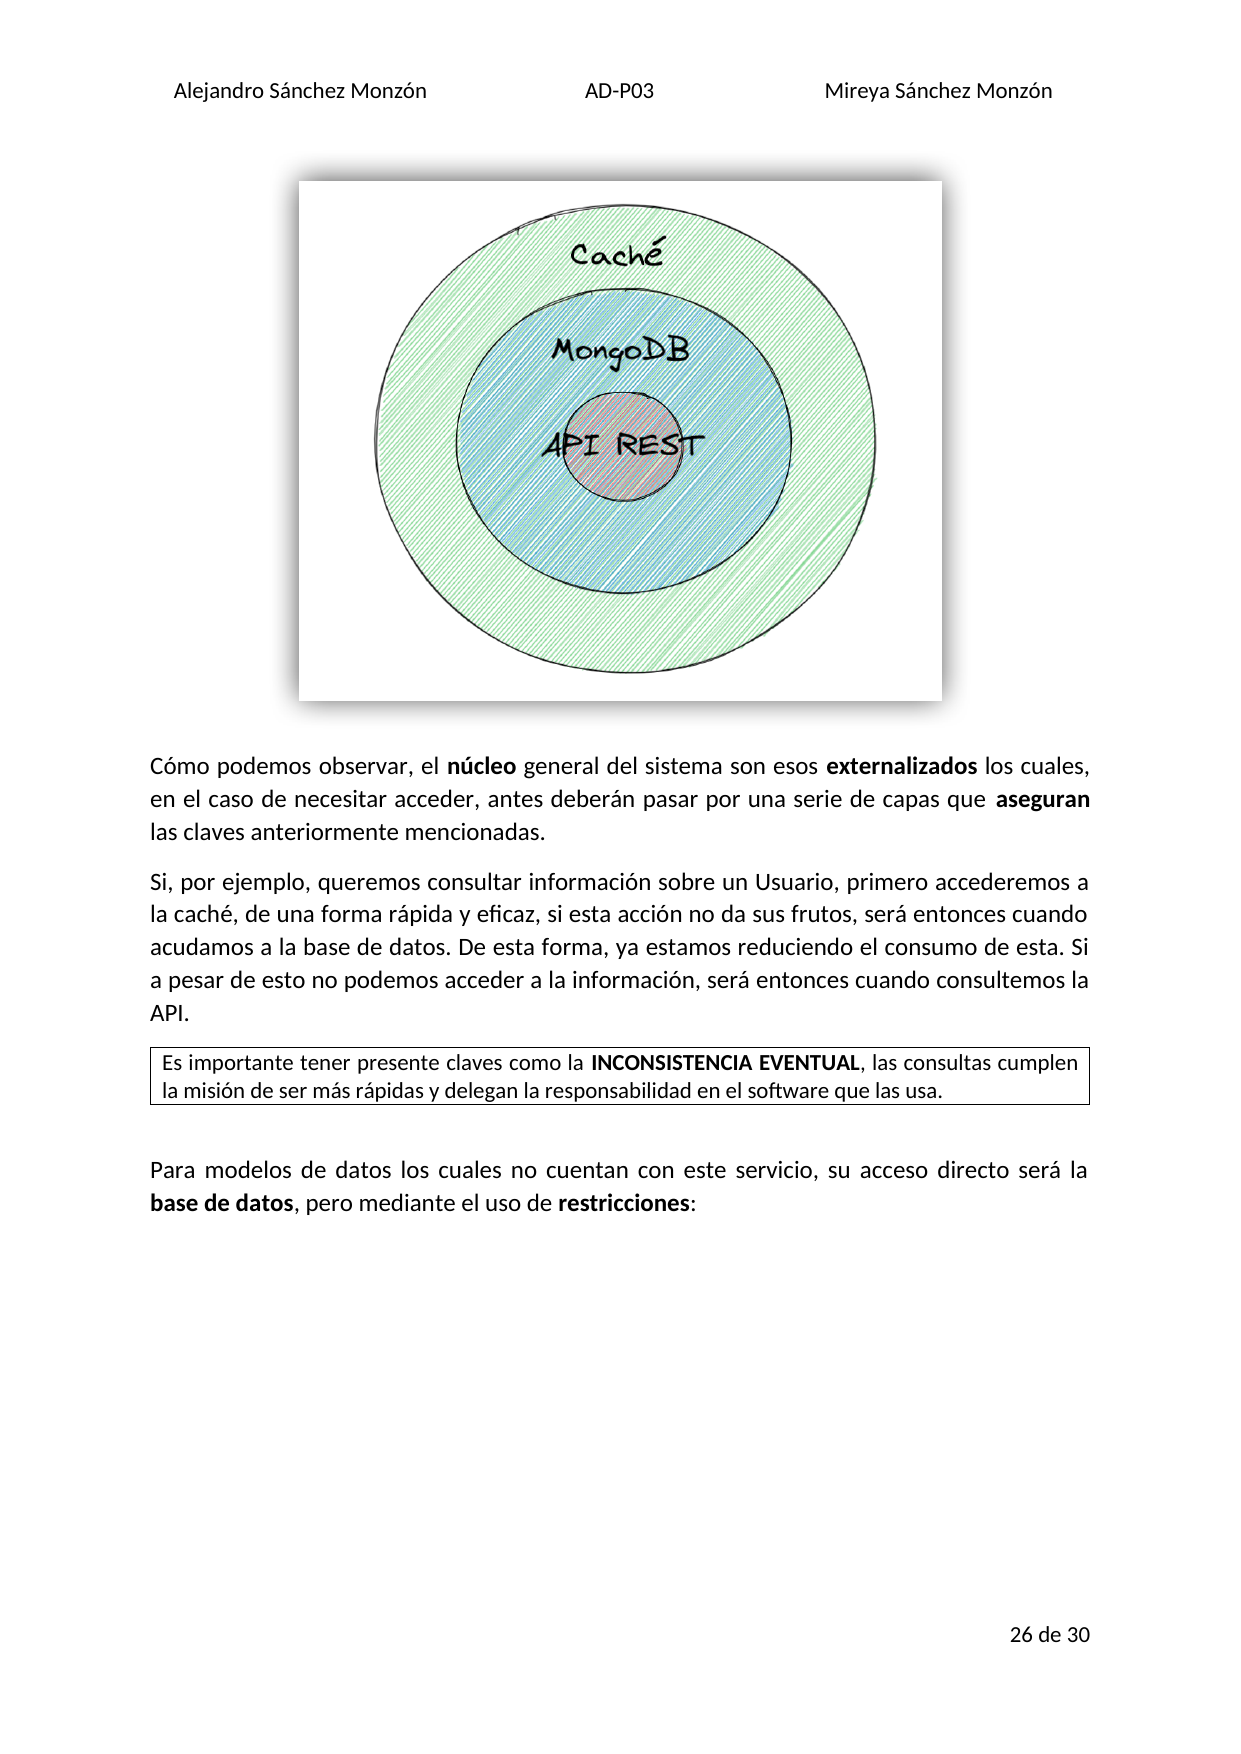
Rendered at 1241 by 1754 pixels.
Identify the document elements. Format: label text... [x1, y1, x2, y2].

text Cómo podemos observar, el núcleo general del sistema son esos externalizados los cuales, en el caso de necesitar acceder, antes deberán pasar por una serie de capas que aseguran las claves anteriormente mencionadas. [150, 750, 1090, 847]
text Si, por ejemplo, queremos consultar información sobre un Usuario, primero accederemos a la caché, de una forma rápida y eficaz, si esta acción no da sus frutos, será entonces cuando acudamos a la base de datos. De esta forma, ya estamos reduciendo el consumo de esta. Si a pesar de esto no podemos acceder a la información, será entonces cuando consultemos la API. [150, 866, 1090, 1028]
text Para modelos de datos los cuales no cuentan con este servicio, su acceso directo será la base de datos, pero mediante el uso de restricciones: [150, 1154, 1090, 1218]
picture [299, 181, 942, 701]
table_header Es importante tener presente claves como la INCONSISTENCIA EVENTUAL, las consultas cumplen la misión de ser más rápidas y delegan la responsabilidad en el software que las usa. [151, 1048, 1089, 1104]
